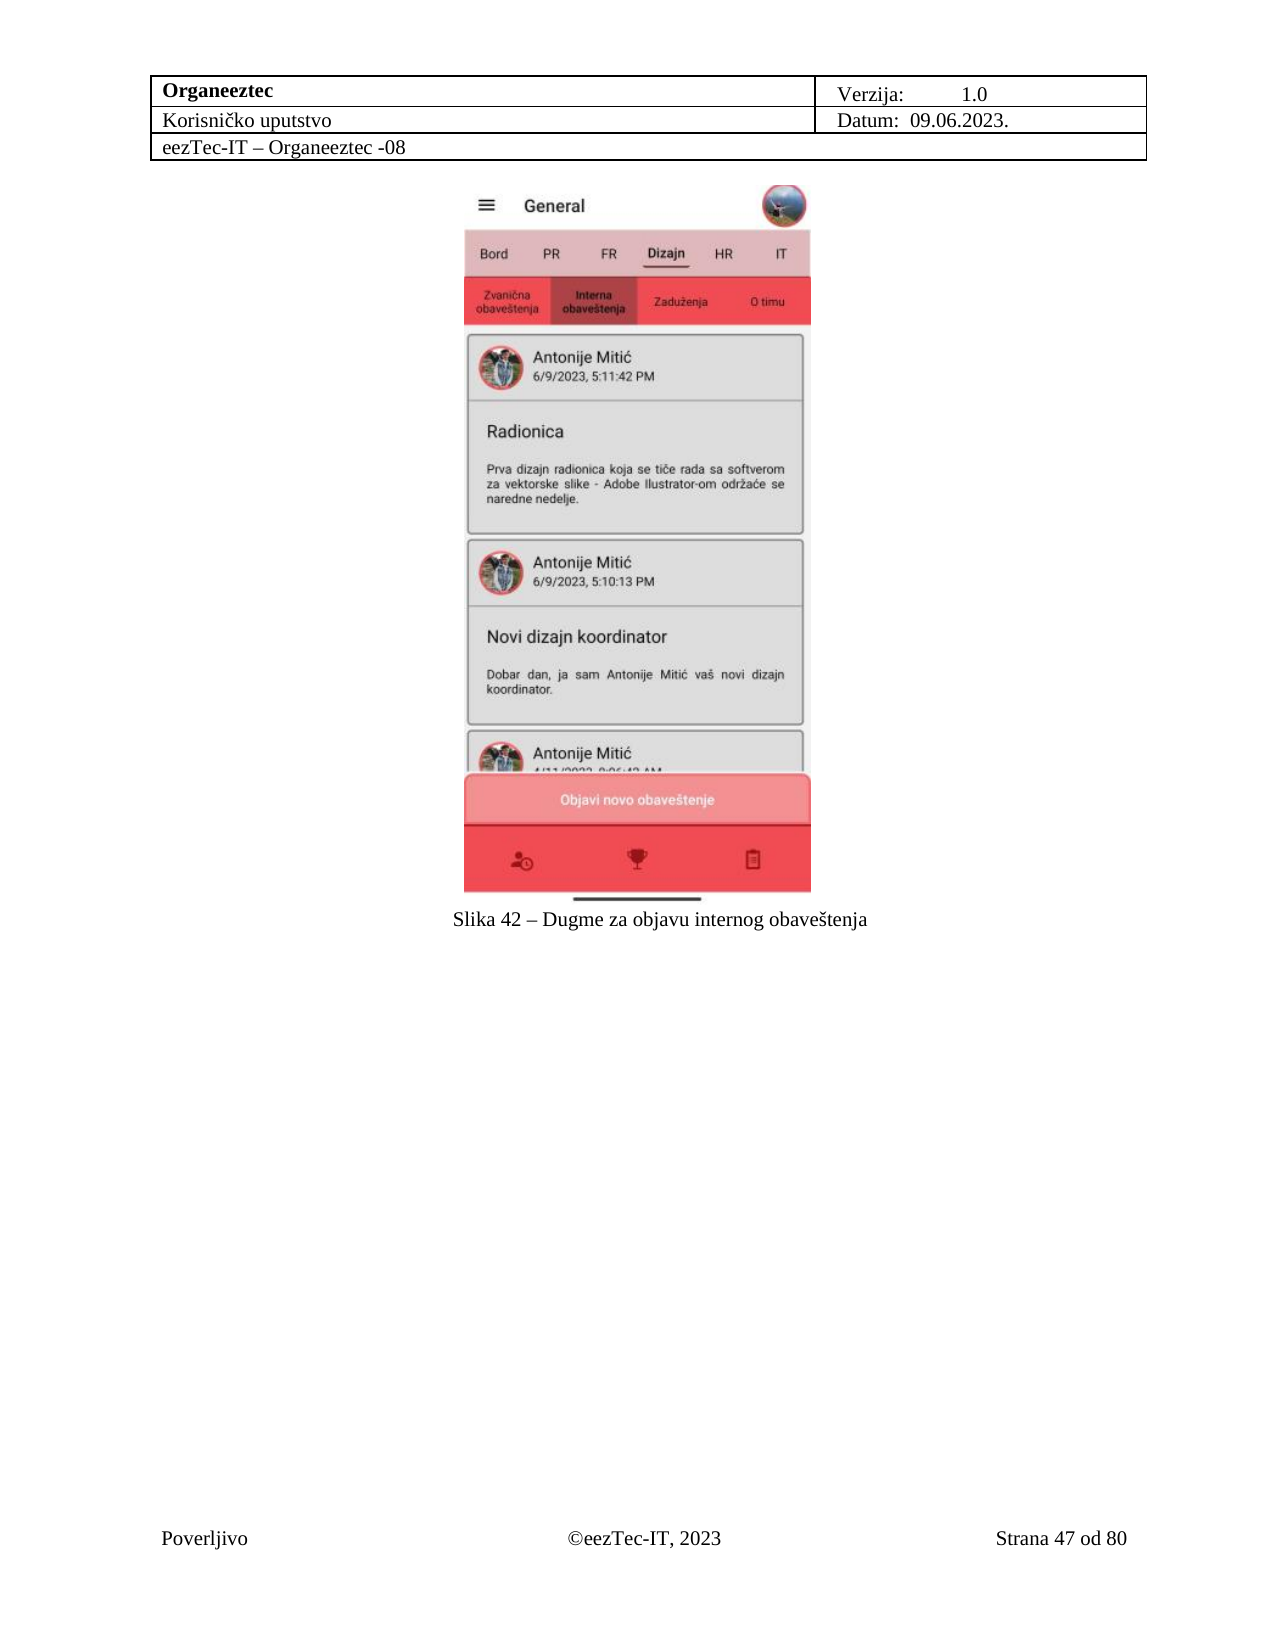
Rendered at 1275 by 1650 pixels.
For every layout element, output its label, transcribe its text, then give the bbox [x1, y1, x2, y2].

text Slika 42 – Dugme za objavu internog obaveštenja [195, 906, 1125, 931]
picture [464, 185, 811, 906]
